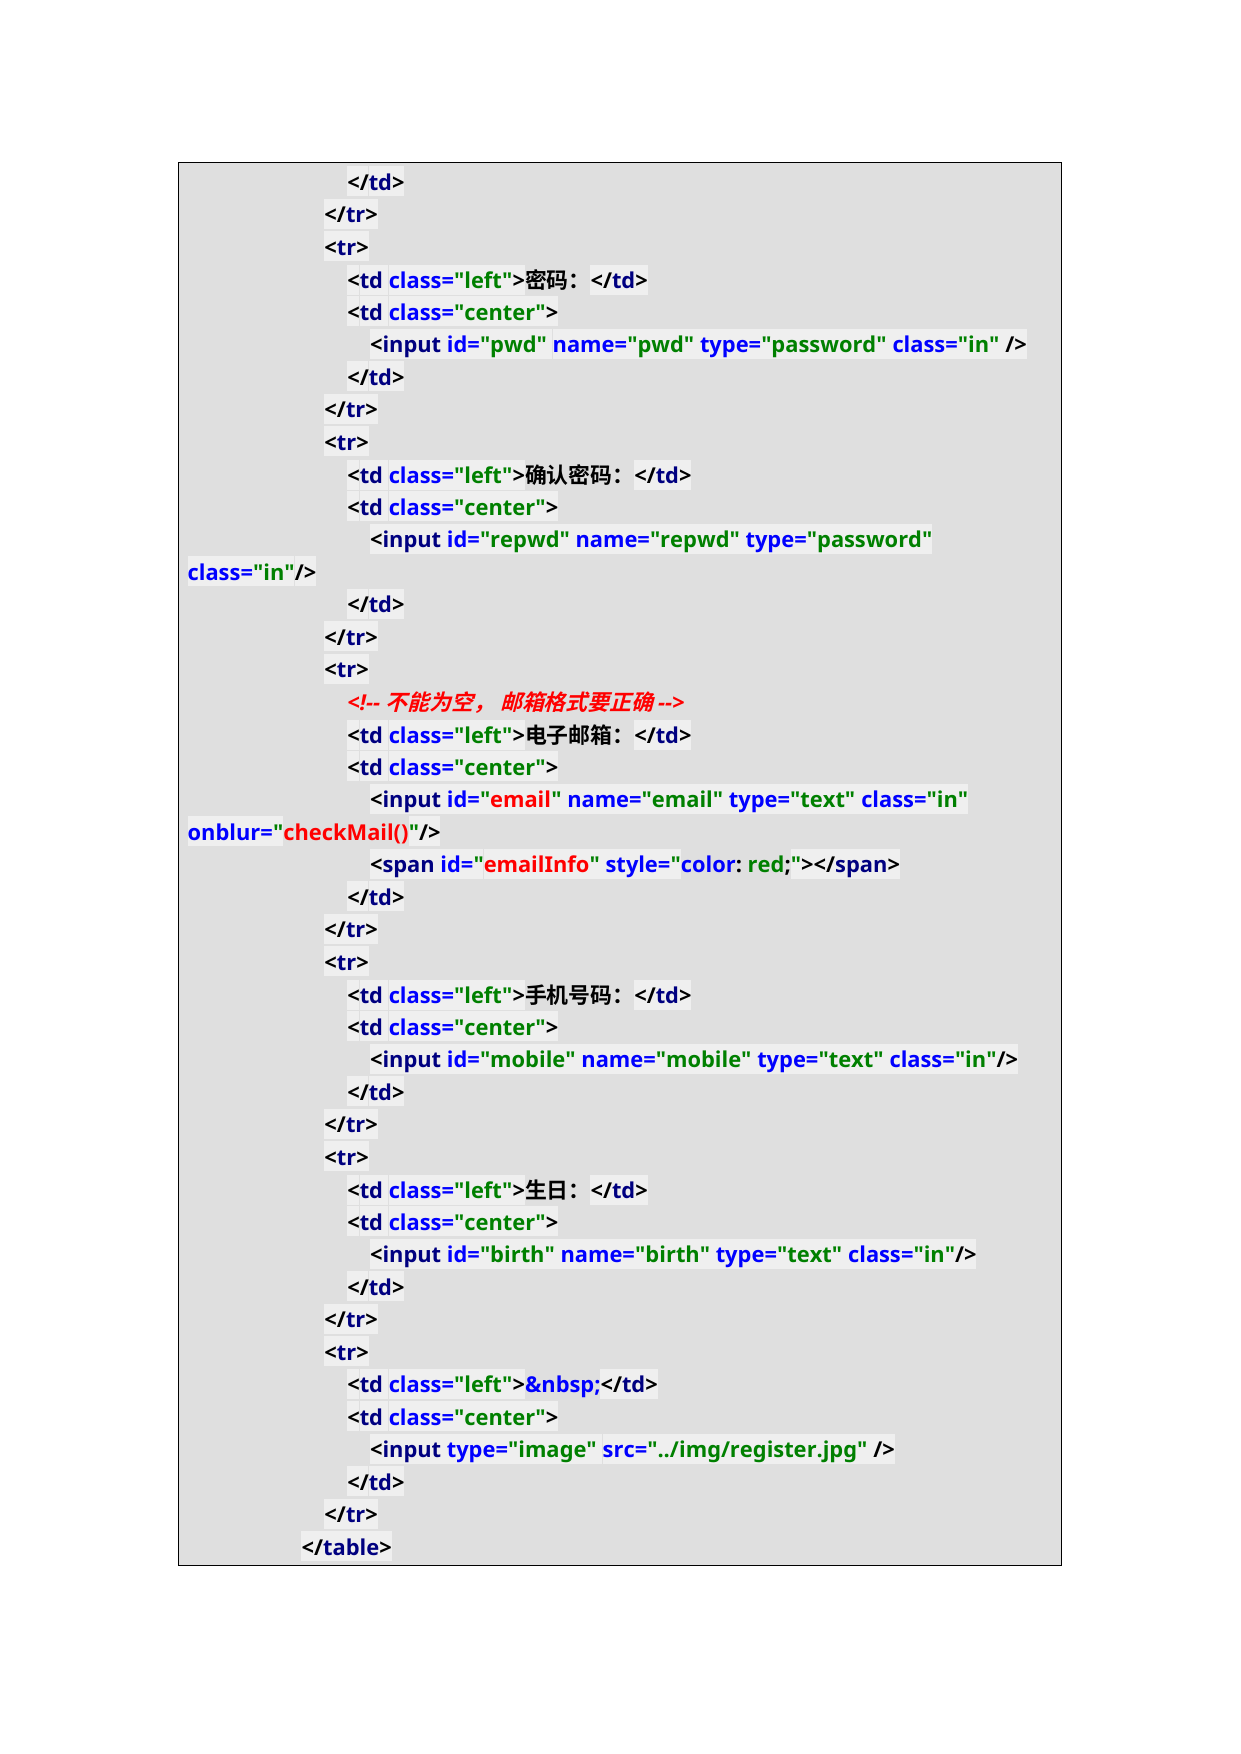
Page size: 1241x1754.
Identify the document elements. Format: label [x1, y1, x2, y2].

text [179, 163, 1061, 1565]
